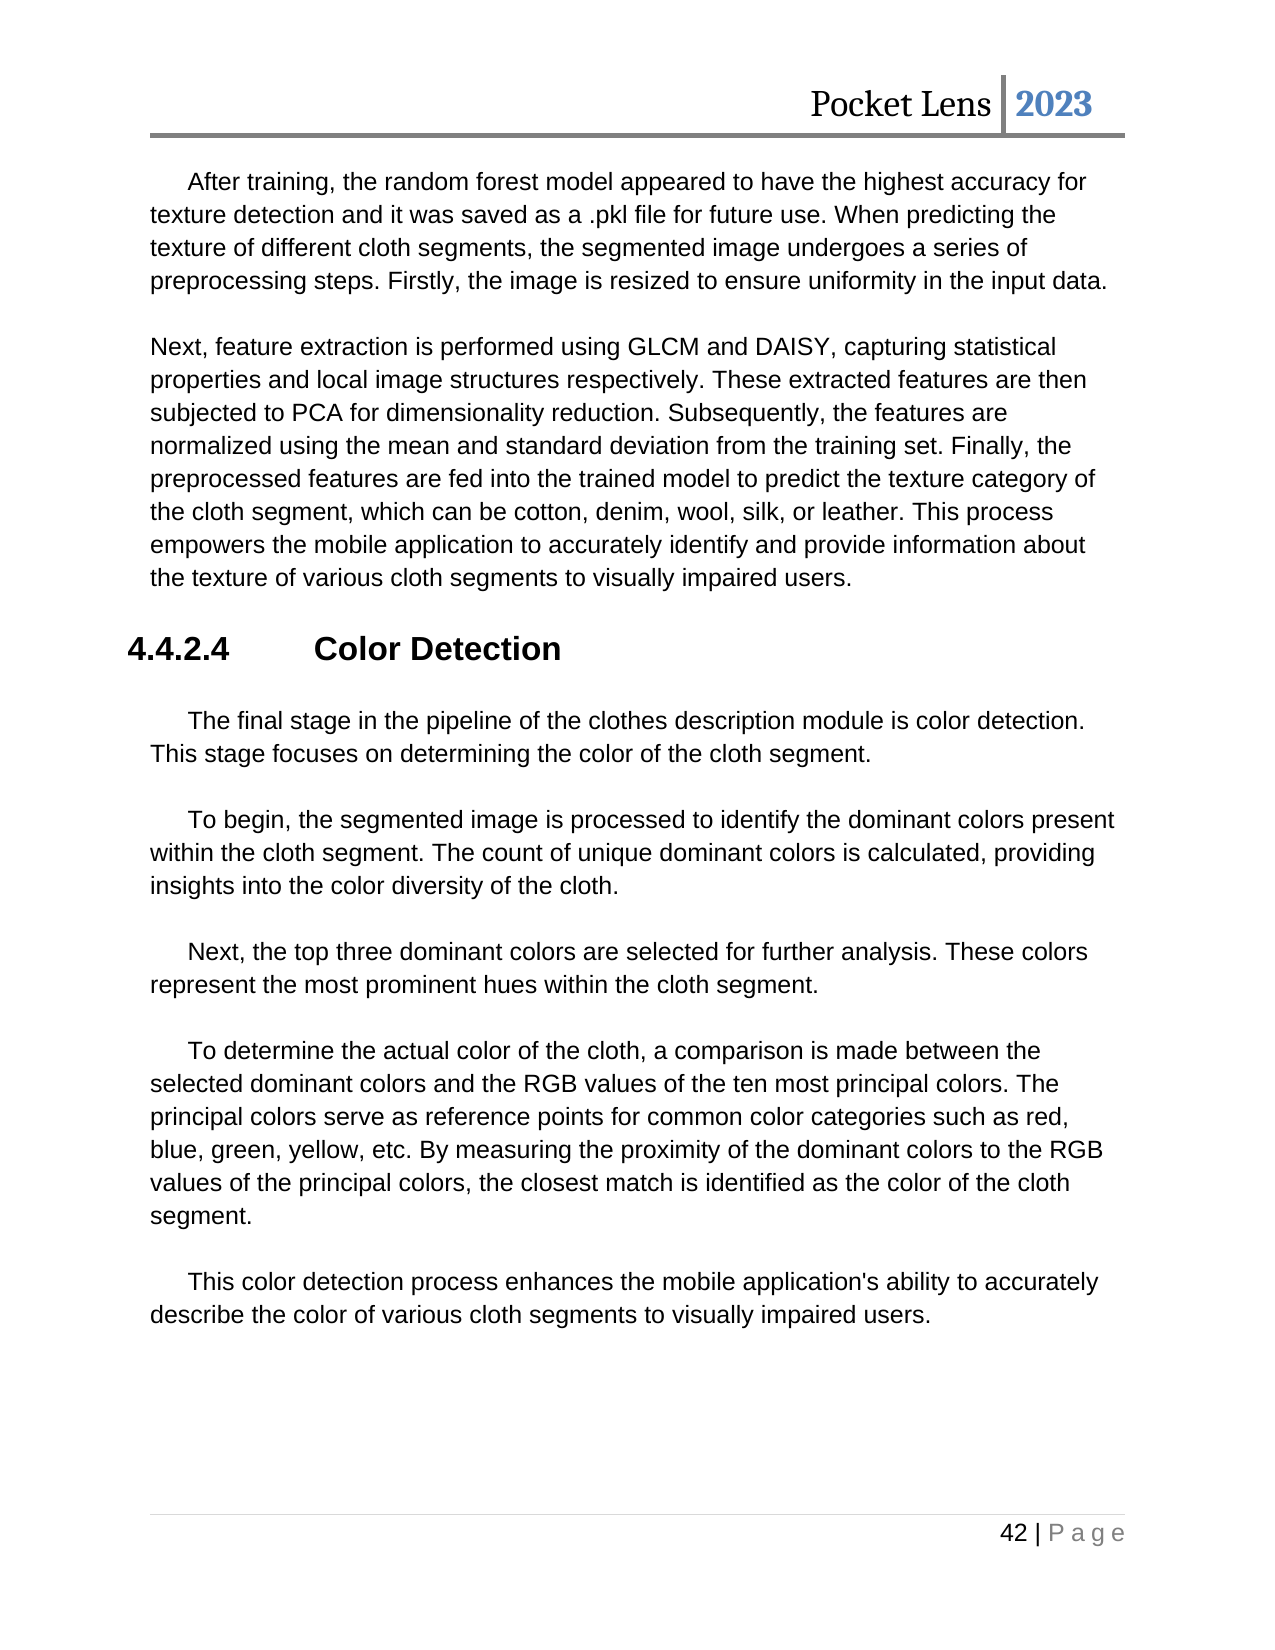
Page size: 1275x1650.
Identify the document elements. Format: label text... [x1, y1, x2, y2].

text To begin, the segmented image is processed to identify the dominant colors present within the cloth segment. The count of unique dominant colors is calculated, providing insights into the color diversity of the cloth. [150, 805, 1125, 900]
text The final stage in the pipeline of the clothes description module is color detection. This stage focuses on determining the color of the cloth segment. [150, 706, 1125, 768]
text To determine the actual color of the cloth, a comparison is made between the selected dominant colors and the RGB values of the ten most principal colors. The principal colors serve as reference points for common color categories such as red, blue, green, yellow, etc. By measuring the proximity of the dominant colors to the RGB values of the principal colors, the closest match is identified as the color of the cloth segment. [150, 1036, 1125, 1230]
text After training, the random forest model appeared to have the highest accuracy for texture detection and it was saved as a .pkl file for future use. When predicting the texture of different cloth segments, the segmented image undergoes a series of preprocessing steps. Firstly, the image is resized to ensure uniformity in the input data. [150, 167, 1125, 294]
subtitle Color Detection [229, 629, 1125, 667]
text Next, feature extraction is performed using GLCM and DAISY, capturing statistical properties and local image structures respectively. These extracted features are then subjected to PCA for dimensionality reduction. Subsequently, the features are normalized using the mean and standard deviation from the training set. Finally, the preprocessed features are fed into the trained model to predict the texture category of the cloth segment, which can be cotton, denim, wool, silk, or leather. This process empowers the mobile application to accurately identify and provide information about the texture of various cloth segments to visually impaired users. [150, 332, 1125, 592]
text This color detection process enhances the mobile application's ability to accurately describe the color of various cloth segments to visually impaired users. [150, 1267, 1125, 1329]
text Next, the top three dominant colors are selected for further analysis. These colors represent the most prominent hues within the cloth segment. [150, 937, 1125, 999]
